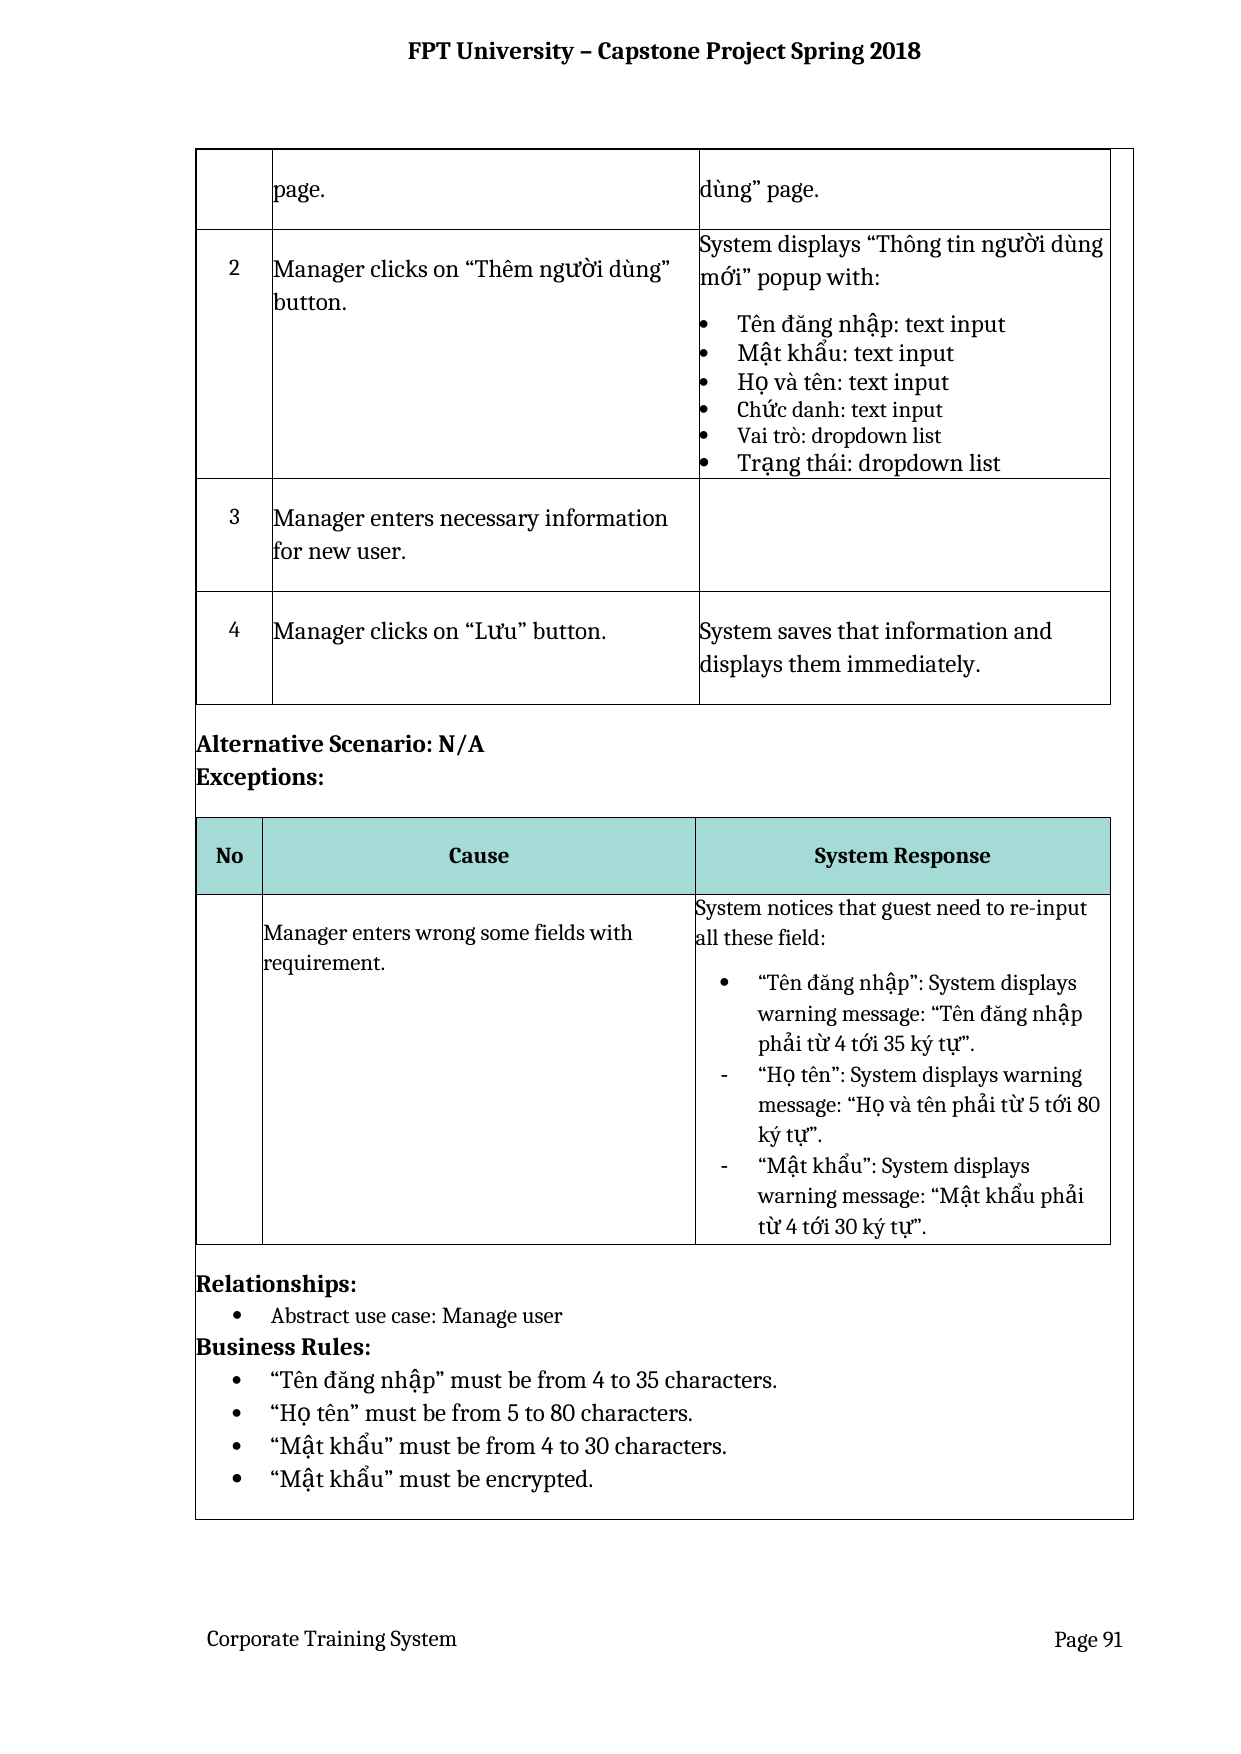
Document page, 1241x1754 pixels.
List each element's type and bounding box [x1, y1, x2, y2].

table_cell [196, 149, 1133, 1519]
